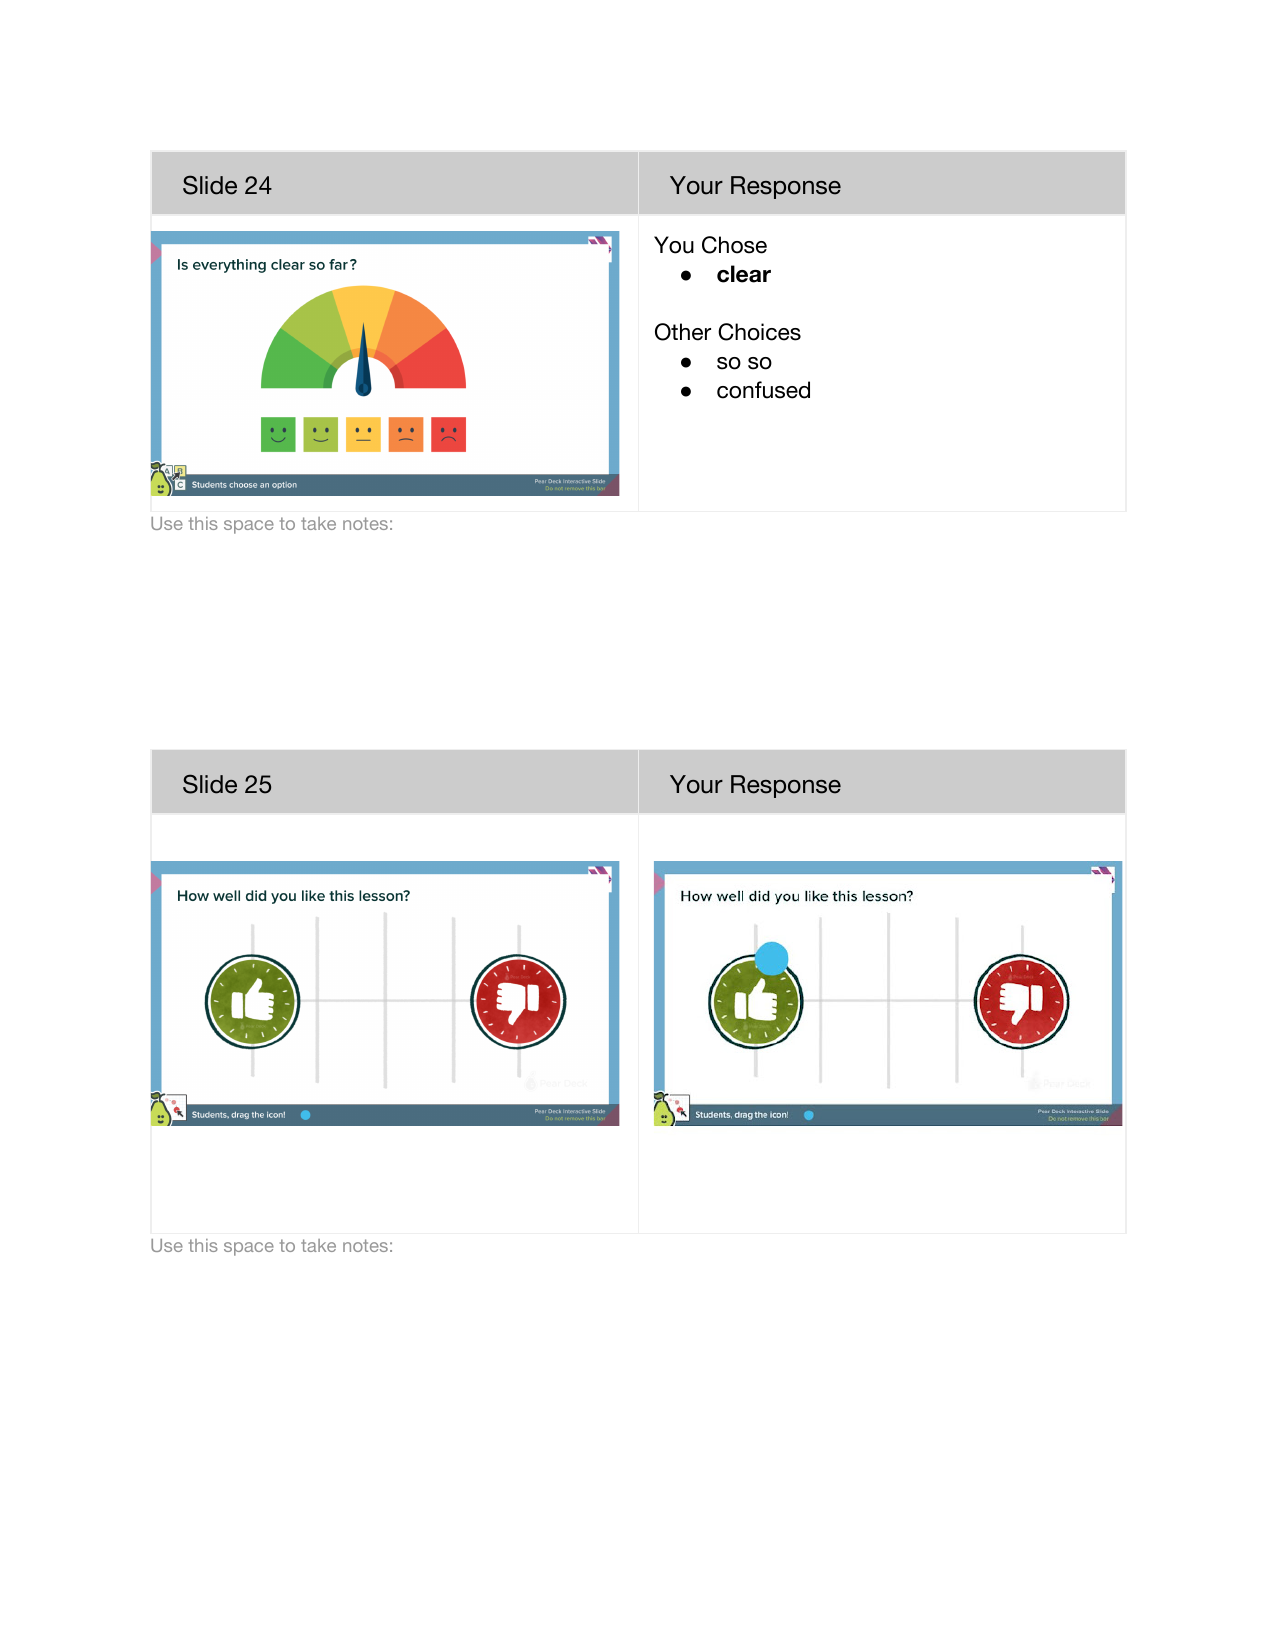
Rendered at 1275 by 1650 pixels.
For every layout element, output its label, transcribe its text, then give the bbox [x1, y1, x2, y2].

table_cell [639, 815, 1125, 1233]
picture [653, 861, 1123, 1214]
text Use this space to take notes: [150, 1234, 1125, 1258]
table_header Slide 25 [152, 750, 638, 813]
table_header Your Response [639, 152, 1125, 214]
table_header Your Response [639, 750, 1125, 813]
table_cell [639, 216, 1125, 511]
picture [150, 231, 620, 496]
table_header Slide 24 [152, 152, 638, 214]
text Use this space to take notes: [150, 512, 1125, 536]
picture [150, 861, 620, 1126]
table_cell [152, 815, 638, 1233]
table_cell [152, 216, 638, 511]
